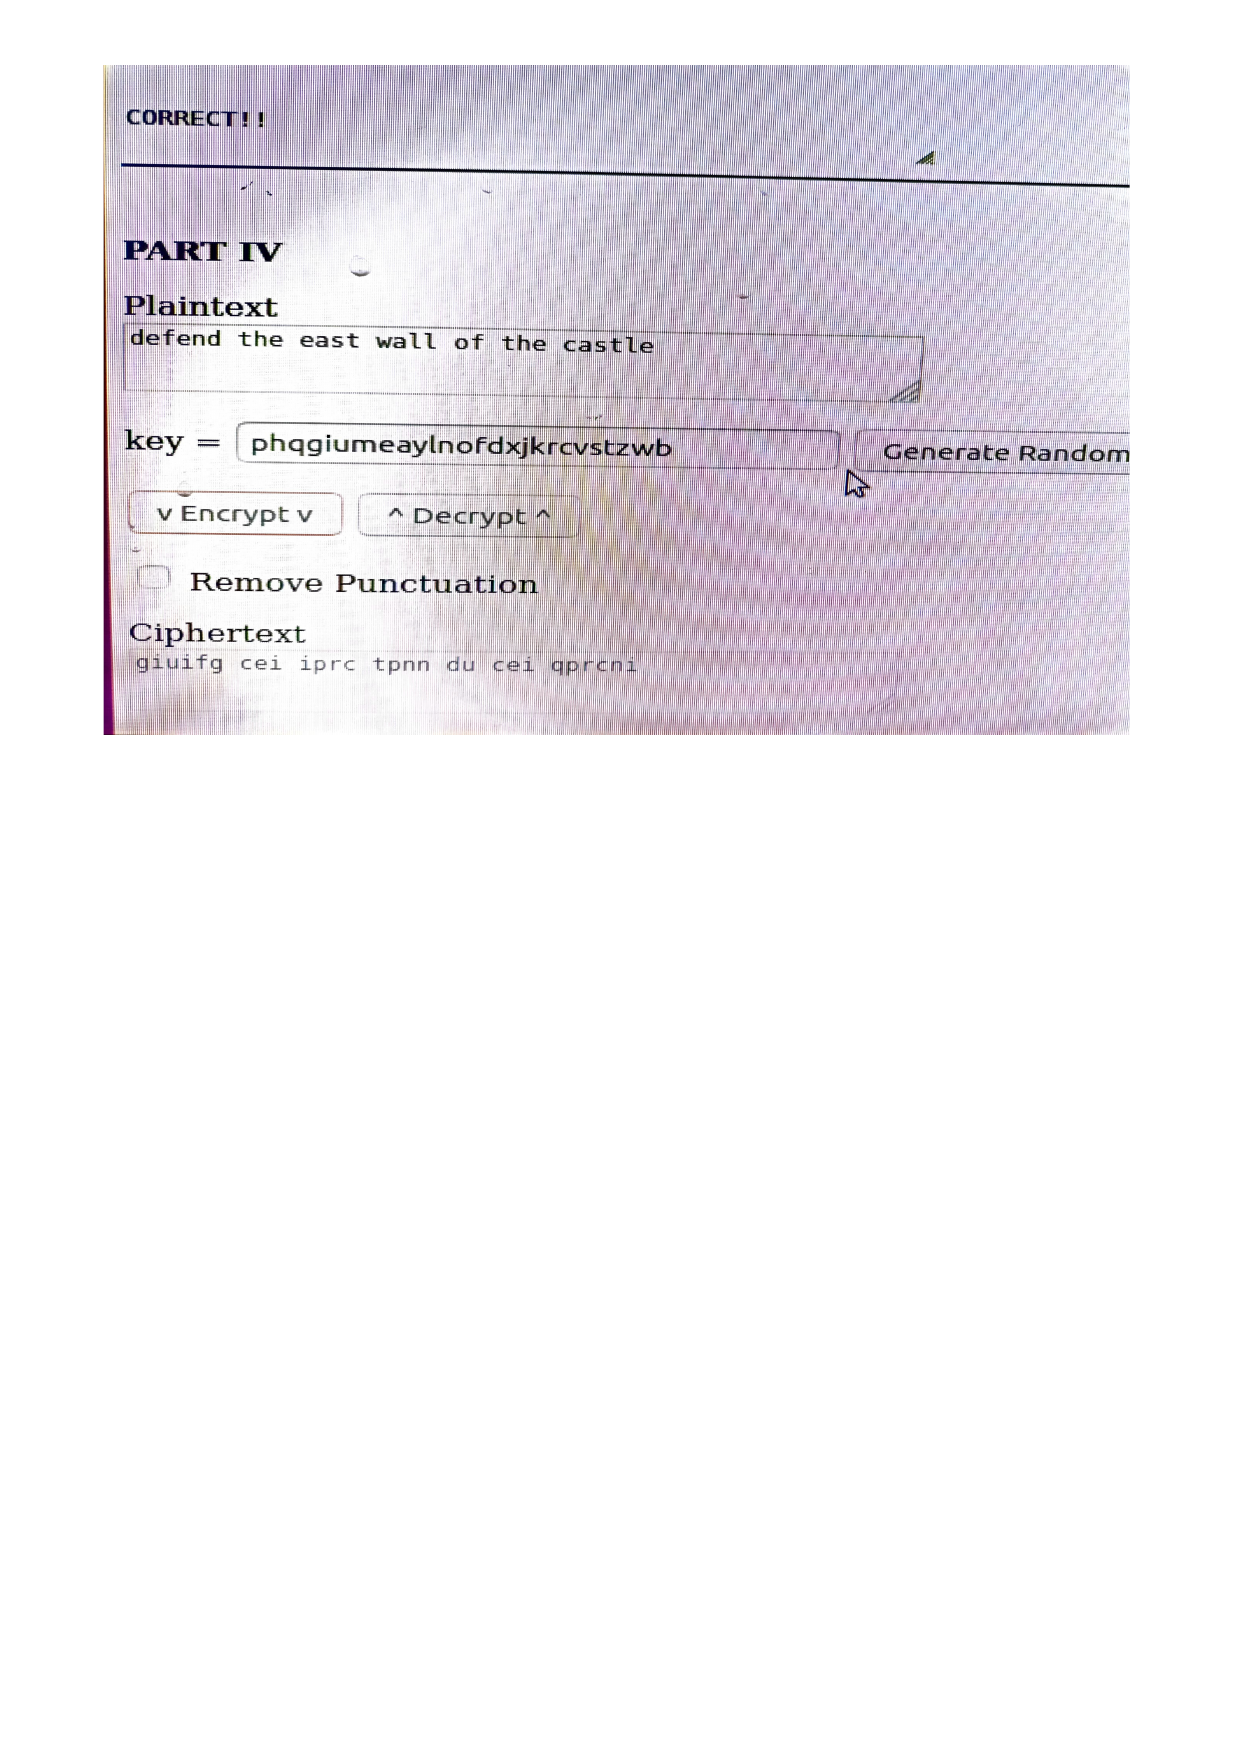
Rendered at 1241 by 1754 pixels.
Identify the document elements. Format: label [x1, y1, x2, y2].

picture [103, 65, 1130, 735]
